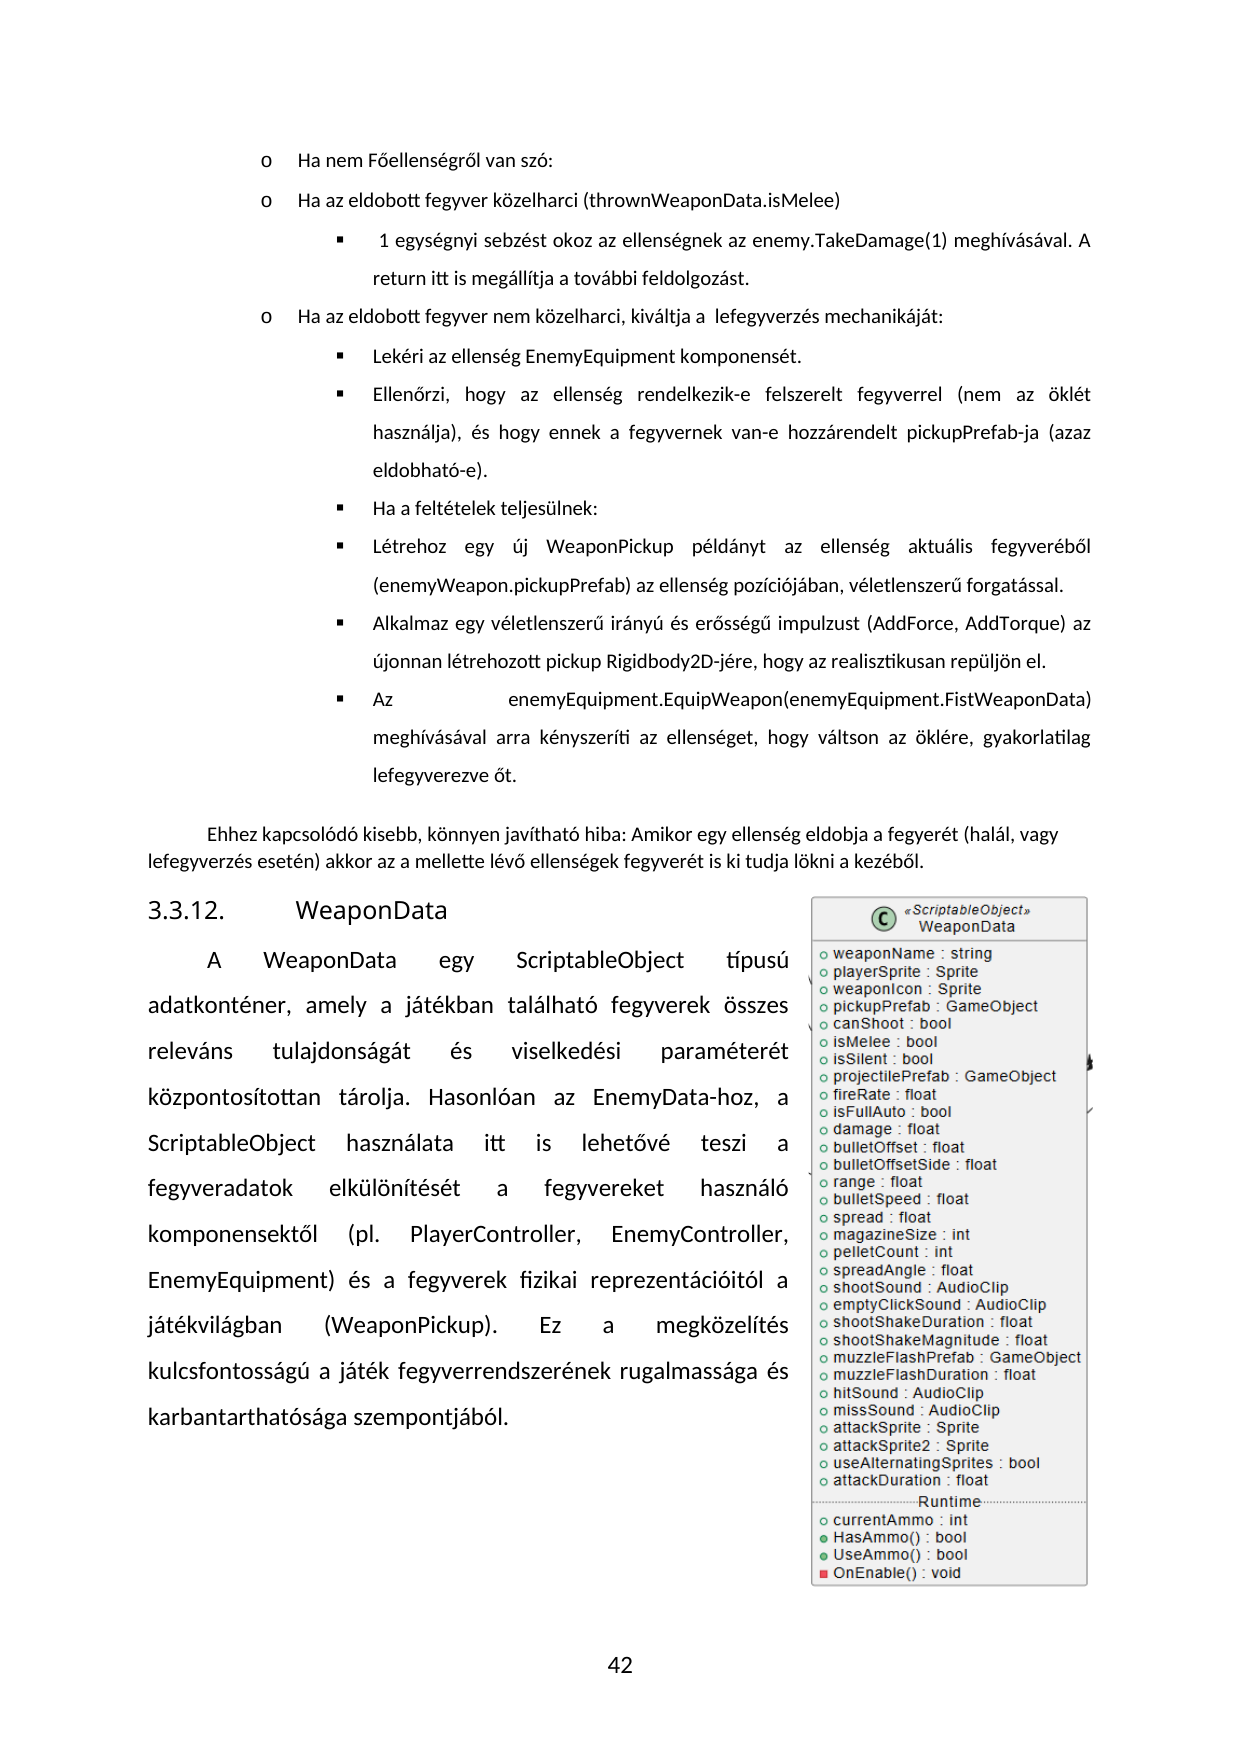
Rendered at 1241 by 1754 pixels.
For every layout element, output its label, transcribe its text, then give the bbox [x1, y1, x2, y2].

subtitle WeaponData [148, 893, 1092, 927]
list Ellenőrzi, hogy az ellenség rendelkezik-e felszerelt fegyverrel (nem az öklét használja), és hogy ennek a fegyvernek van-e hozzárendelt pickupPrefab-ja (azaz eldobható-e). [335, 381, 1092, 483]
list Létrehoz egy új WeaponPickup példányt az ellenség aktuális fegyveréből (enemyWeapon.pickupPrefab) az ellenség pozíciójában, véletlenszerű forgatással. [335, 534, 1092, 597]
list Ha a feltételek teljesülnek: [335, 496, 1092, 521]
list Ha nem Főellenségről van szó: [260, 148, 1092, 174]
list Ha az eldobott fegyver közelharci (thrownWeaponData.isMelee) [260, 187, 1092, 214]
list Lekéri az ellenség EnemyEquipment komponensét. [335, 343, 1092, 368]
text A WeaponData egy ScriptableObject típusú adatkonténer, amely a játékban található fegyverek összes releváns tulajdonságát és viselkedési paraméterét központosítottan tárolja. Hasonlóan az EnemyData-hoz, a ScriptableObject használata itt is lehetővé teszi a fegyveradatok elkülönítését a fegyvereket használó komponensektől (pl. PlayerController, EnemyController, EnemyEquipment) és a fegyverek fizikai reprezentációitól a játékvilágban (WeaponPickup). Ez a megközelítés kulcsfontosságú a játék fegyverrendszerének rugalmassága és karbantarthatósága szempontjából. [148, 944, 808, 1432]
picture [808, 894, 1093, 1591]
list Az enemyEquipment.EquipWeapon(enemyEquipment.FistWeaponData) meghívásával arra kényszeríti az ellenséget, hogy váltson az öklére, gyakorlatilag lefegyverezve őt. [335, 686, 1092, 788]
list Ha az eldobott fegyver nem közelharci, kiváltja a lefegyverzés mechanikáját: [260, 303, 1092, 330]
list Alkalmaz egy véletlenszerű irányú és erősségű impulzust (AddForce, AddTorque) az újonnan létrehozott pickup Rigidbody2D-jére, hogy az realisztikusan repüljön el. [335, 610, 1092, 673]
text Ehhez kapcsolódó kisebb, könnyen javítható hiba: Amikor egy ellenség eldobja a fegyerét (halál, vagy lefegyverzés esetén) akkor az a mellette lévő ellenségek fegyverét is ki tudja lökni a kezéből. [148, 821, 1092, 874]
list 1 egységnyi sebzést okoz az ellenségnek az enemy.TakeDamage(1) meghívásával. A return itt is megállítja a további feldolgozást. [335, 227, 1092, 291]
